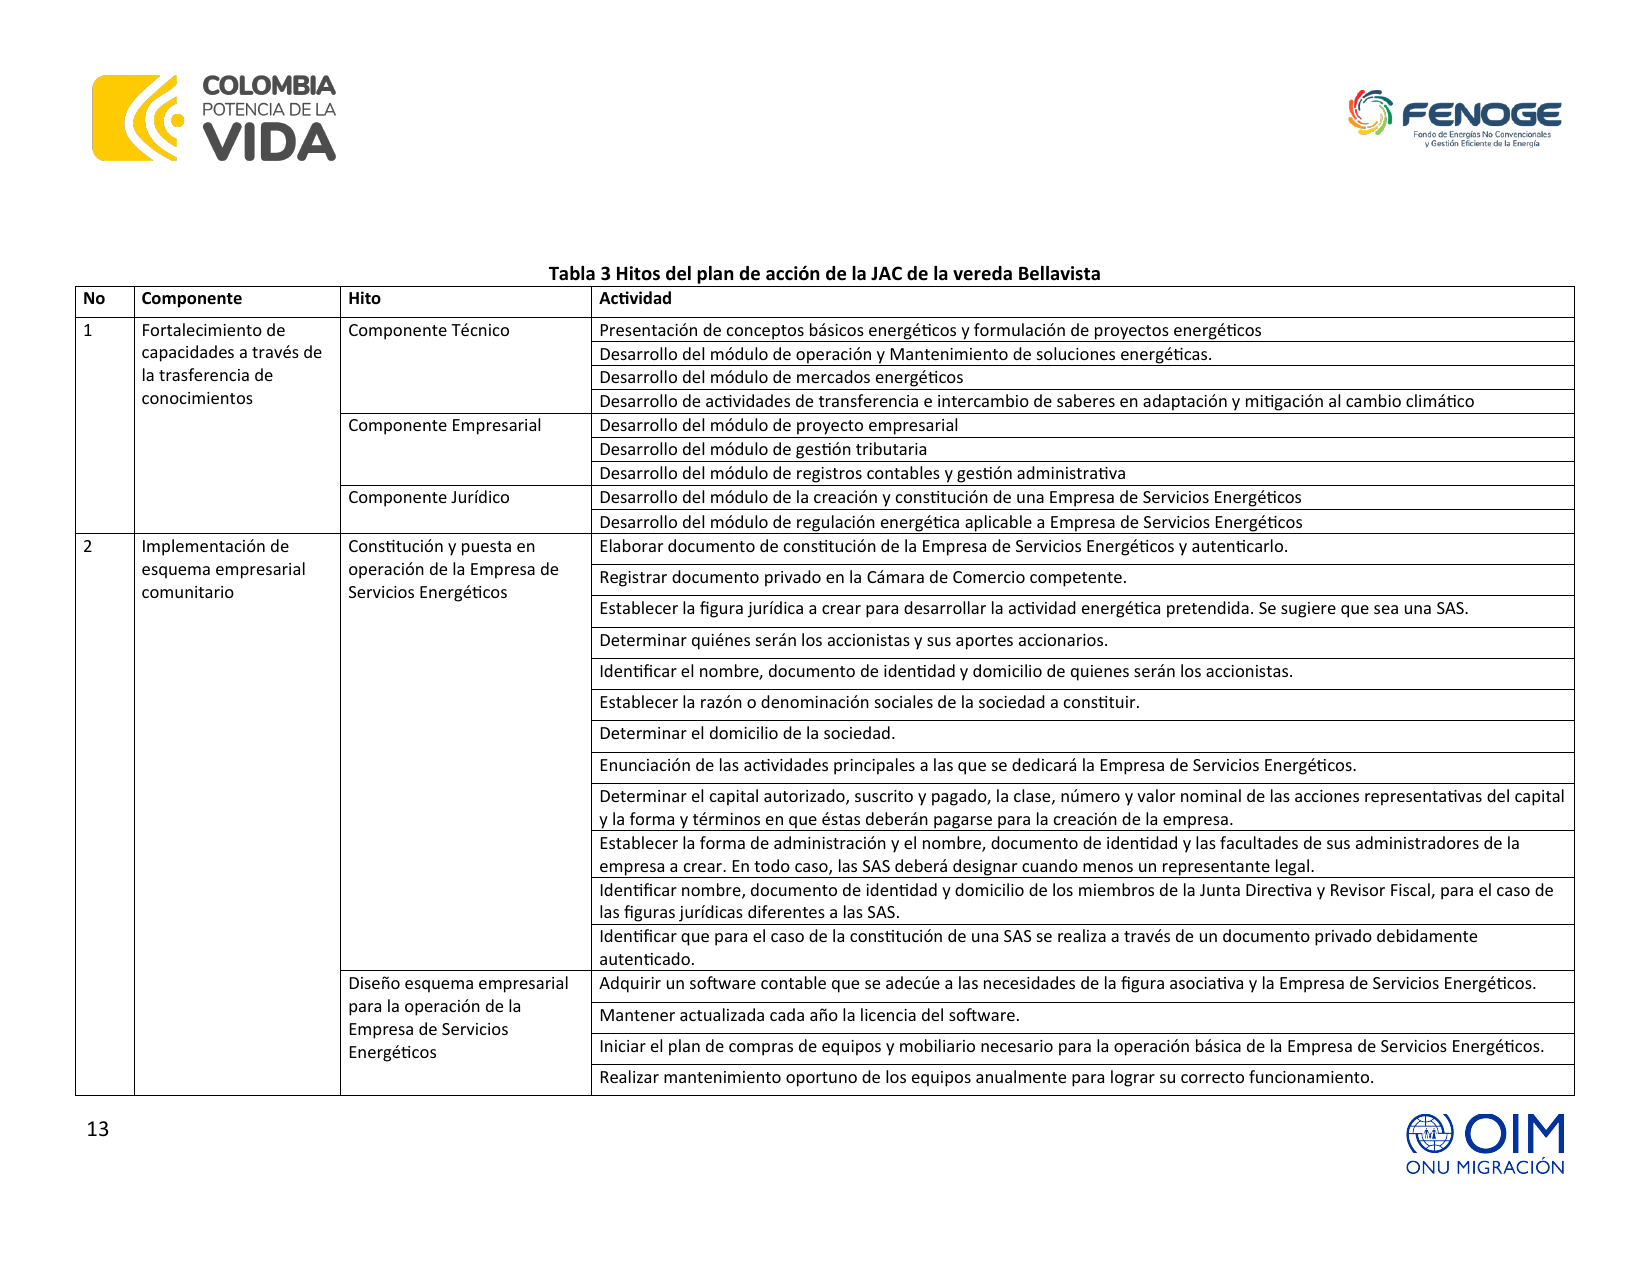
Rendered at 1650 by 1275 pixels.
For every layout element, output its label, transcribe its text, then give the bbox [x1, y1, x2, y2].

picture [1406, 1114, 1564, 1174]
table_cell Desarrollo del módulo de registros contables y gestión administrativa [592, 462, 1574, 484]
table_cell Componente Jurídico [341, 486, 591, 533]
table_cell Constitución y puesta en operación de la Empresa de Servicios Energéticos [341, 534, 591, 970]
table_header Hito [341, 287, 591, 317]
picture [1347, 88, 1564, 148]
table_cell Presentación de conceptos básicos energéticos y formulación de proyectos energéticos [592, 318, 1574, 341]
table_cell Componente Empresarial [341, 414, 591, 484]
table_cell 2 [76, 534, 134, 1095]
table_cell Desarrollo del módulo de regulación energética aplicable a Empresa de Servicios Energéticos [592, 510, 1574, 533]
table_cell Adquirir un software contable que se adecúe a las necesidades de la figura asociativa y la Empresa de Servicios Energéticos. [592, 971, 1574, 1002]
table_cell Determinar el domicilio de la sociedad. [592, 721, 1574, 752]
table_cell Establecer la forma de administración y el nombre, documento de identidad y las facultades de sus administradores de la empresa a crear. En todo caso, las SAS deberá designar cuando menos un representante legal. [592, 831, 1574, 877]
table_cell Desarrollo del módulo de gestión tributaria [592, 438, 1574, 461]
table_cell Determinar el capital autorizado, suscrito y pagado, la clase, número y valor nominal de las acciones representativas del capital y la forma y términos en que éstas deberán pagarse para la creación de la empresa. [592, 784, 1574, 830]
table_cell Establecer la figura jurídica a crear para desarrollar la actividad energética pretendida. Se sugiere que sea una SAS. [592, 596, 1574, 627]
table_cell Identificar que para el caso de la constitución de una SAS se realiza a través de un documento privado debidamente autenticado. [592, 925, 1574, 970]
table_cell Mantener actualizada cada año la licencia del software. [592, 1003, 1574, 1033]
table_cell Fortalecimiento de capacidades a través de la trasferencia de conocimientos [135, 318, 340, 533]
table_header No [76, 287, 134, 317]
table_cell 1 [76, 318, 134, 533]
picture [86, 73, 342, 163]
table_cell Desarrollo del módulo de proyecto empresarial [592, 414, 1574, 437]
table_cell Desarrollo del módulo de operación y Mantenimiento de soluciones energéticas. [592, 342, 1574, 365]
table_cell Diseño esquema empresarial para la operación de la Empresa de Servicios Energéticos [341, 971, 591, 1095]
table_cell Desarrollo de actividades de transferencia e intercambio de saberes en adaptación y mitigación al cambio climático [592, 390, 1574, 413]
table_cell Registrar documento privado en la Cámara de Comercio competente. [592, 565, 1574, 595]
table_cell Elaborar documento de constitución de la Empresa de Servicios Energéticos y autenticarlo. [592, 534, 1574, 564]
table_cell Implementación de esquema empresarial comunitario [135, 534, 340, 1095]
table_cell Enunciación de las actividades principales a las que se dedicará la Empresa de Servicios Energéticos. [592, 753, 1574, 783]
text Tabla 3 Hitos del plan de acción de la JAC de la vereda Bellavista [75, 260, 1575, 286]
table_cell Identificar nombre, documento de identidad y domicilio de los miembros de la Junta Directiva y Revisor Fiscal, para el caso de las figuras jurídicas diferentes a las SAS. [592, 878, 1574, 923]
table_cell Realizar mantenimiento oportuno de los equipos anualmente para lograr su correcto funcionamiento. [592, 1065, 1574, 1095]
table_cell Iniciar el plan de compras de equipos y mobiliario necesario para la operación básica de la Empresa de Servicios Energéticos. [592, 1034, 1574, 1064]
table_cell Desarrollo del módulo de la creación y constitución de una Empresa de Servicios Energéticos [592, 486, 1574, 509]
table_header Actividad [592, 287, 1574, 317]
table_cell Identificar el nombre, documento de identidad y domicilio de quienes serán los accionistas. [592, 659, 1574, 689]
table_cell Determinar quiénes serán los accionistas y sus aportes accionarios. [592, 628, 1574, 658]
table_header Componente [135, 287, 340, 317]
table_cell Desarrollo del módulo de mercados energéticos [592, 366, 1574, 389]
table_cell Establecer la razón o denominación sociales de la sociedad a constituir. [592, 690, 1574, 720]
table_cell Componente Técnico [341, 318, 591, 413]
